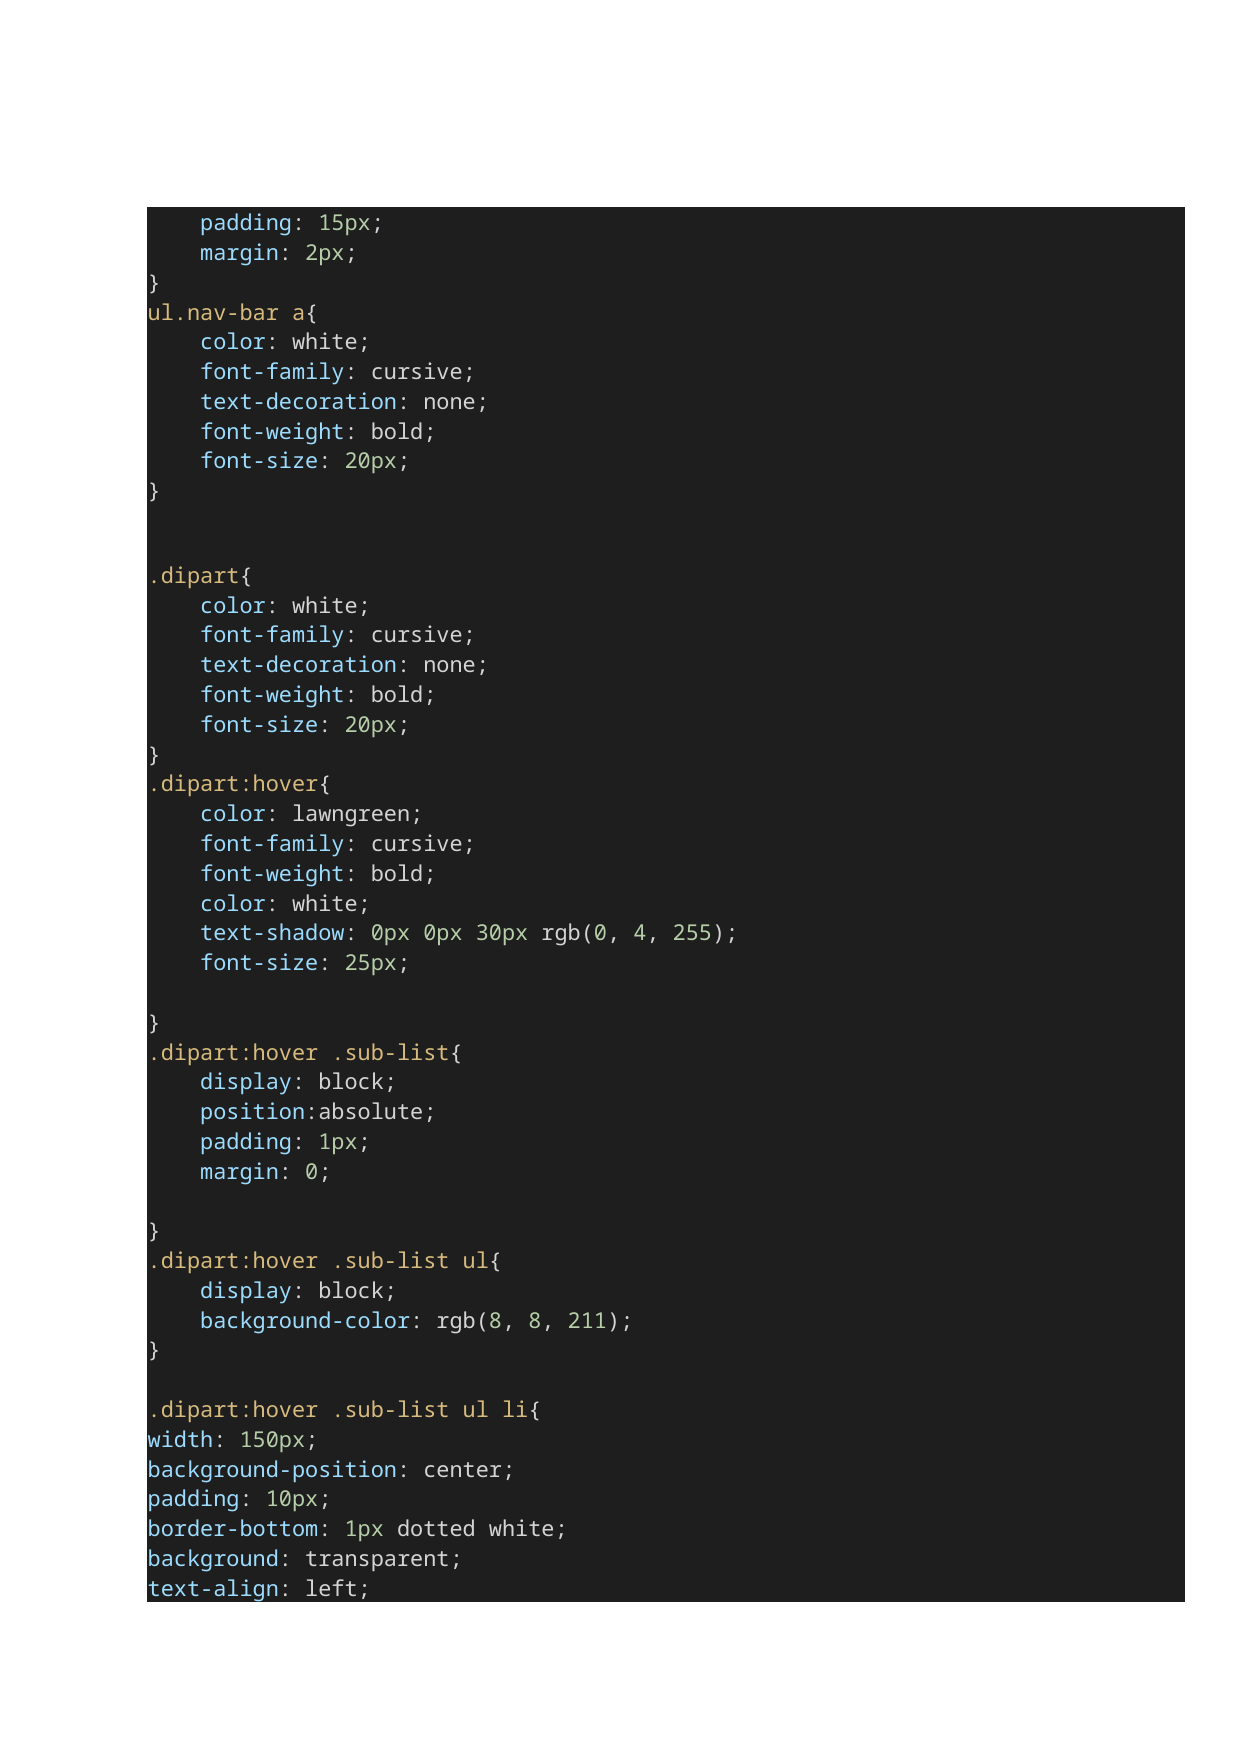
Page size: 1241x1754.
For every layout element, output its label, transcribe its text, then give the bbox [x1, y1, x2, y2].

text } [147, 738, 1185, 768]
text color: white; [147, 887, 1185, 917]
text color: white; [147, 326, 1185, 356]
text font-size: 25px; [147, 947, 1185, 977]
text text-decoration: none; [147, 386, 1185, 416]
text .dipart:hover .sub-list ul{ [147, 1245, 1185, 1275]
text .dipart{ [147, 560, 1185, 589]
text display: block; [147, 1066, 1185, 1096]
text .dipart:hover{ [147, 768, 1185, 798]
text background: transparent; [147, 1543, 1185, 1573]
text color: lawngreen; [147, 798, 1185, 828]
text padding: 15px; [147, 207, 1185, 237]
text text-align: left; [147, 1573, 1185, 1602]
text color: white; [147, 589, 1185, 619]
text margin: 2px; [147, 237, 1185, 267]
text margin: 0; [147, 1156, 1185, 1185]
text .dipart:hover .sub-list{ [147, 1036, 1185, 1066]
text font-weight: bold; [147, 416, 1185, 445]
text } [147, 1334, 1185, 1364]
text display: block; [147, 1275, 1185, 1304]
text font-size: 20px; [147, 445, 1185, 475]
text width: 150px; [147, 1424, 1185, 1453]
text background-position: center; [147, 1453, 1185, 1483]
text position:absolute; [147, 1096, 1185, 1126]
text .dipart:hover .sub-list ul li{ [147, 1394, 1185, 1424]
text font-weight: bold; [147, 858, 1185, 887]
text text-shadow: 0px 0px 30px rgb(0, 4, 255); [147, 917, 1185, 947]
text } [147, 1007, 1185, 1036]
text background-color: rgb(8, 8, 211); [147, 1304, 1185, 1334]
text padding: 1px; [147, 1126, 1185, 1156]
text font-size: 20px; [147, 709, 1185, 738]
text font-family: cursive; [147, 356, 1185, 386]
text } [147, 475, 1185, 505]
text } [147, 1215, 1185, 1245]
text text-decoration: none; [147, 649, 1185, 679]
text font-family: cursive; [147, 619, 1185, 649]
text border-bottom: 1px dotted white; [147, 1513, 1185, 1543]
text ul.nav-bar a{ [147, 296, 1185, 326]
text font-weight: bold; [147, 679, 1185, 709]
text padding: 10px; [147, 1483, 1185, 1513]
text font-family: cursive; [147, 828, 1185, 858]
text } [147, 267, 1185, 296]
